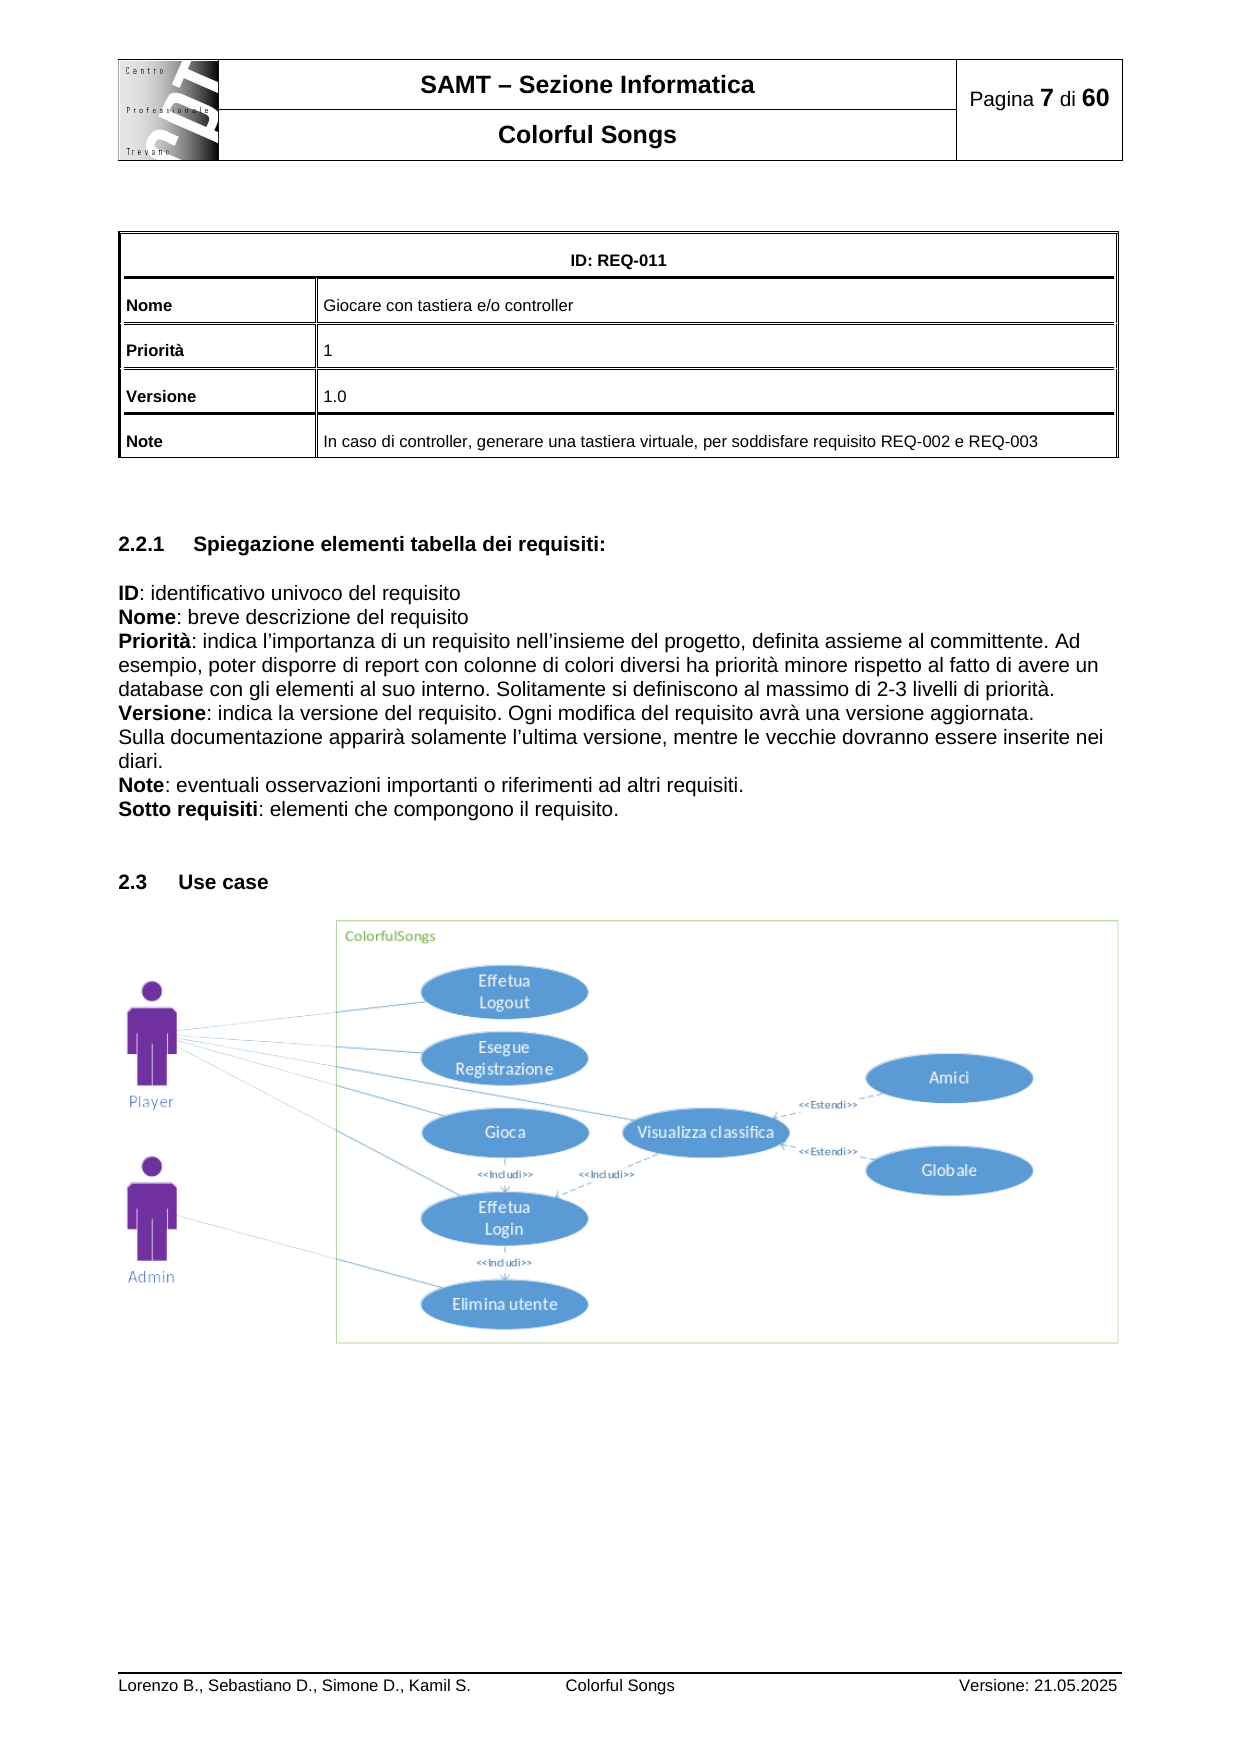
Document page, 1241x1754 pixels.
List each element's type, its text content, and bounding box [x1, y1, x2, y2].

text ID: identificativo univoco del requisito [118, 581, 1122, 605]
picture [118, 60, 219, 160]
table_cell Giocare con tastiera e/o controller [318, 276, 1116, 321]
text Priorità: indica l’importanza di un requisito nell’insieme del progetto, definita assieme al committente. Ad esempio, poter disporre di report con colonne di colori diversi ha priorità minore rispetto al fatto di avere un database con gli elementi al suo interno. Solitamente si definiscono al massimo di 2-3 livelli di priorità. [118, 629, 1122, 701]
table_cell Nome [121, 276, 315, 321]
table_cell Note [121, 412, 315, 457]
subtitle Spiegazione elementi tabella dei requisiti: [118, 532, 1122, 556]
table_cell 1 [318, 321, 1116, 367]
text Sulla documentazione apparirà solamente l’ultima versione, mentre le vecchie dovranno essere inserite nei diari. [118, 725, 1122, 773]
text Note: eventuali osservazioni importanti o riferimenti ad altri requisiti. [118, 773, 1122, 797]
text Sotto requisiti: elementi che compongono il requisito. [118, 797, 1122, 821]
table_cell 1.0 [317, 367, 1117, 412]
table_cell In caso di controller, generare una tastiera virtuale, per soddisfare requisito REQ-002 e REQ-003 [318, 412, 1116, 457]
text Versione: indica la versione del requisito. Ogni modifica del requisito avrà una versione aggiornata. [118, 701, 1122, 725]
subtitle Use case [118, 870, 1122, 894]
table_header ID: REQ-011 [121, 234, 1116, 276]
table_cell Priorità [121, 321, 315, 367]
text Nome: breve descrizione del requisito [118, 605, 1122, 629]
table_cell Versione [120, 367, 317, 412]
